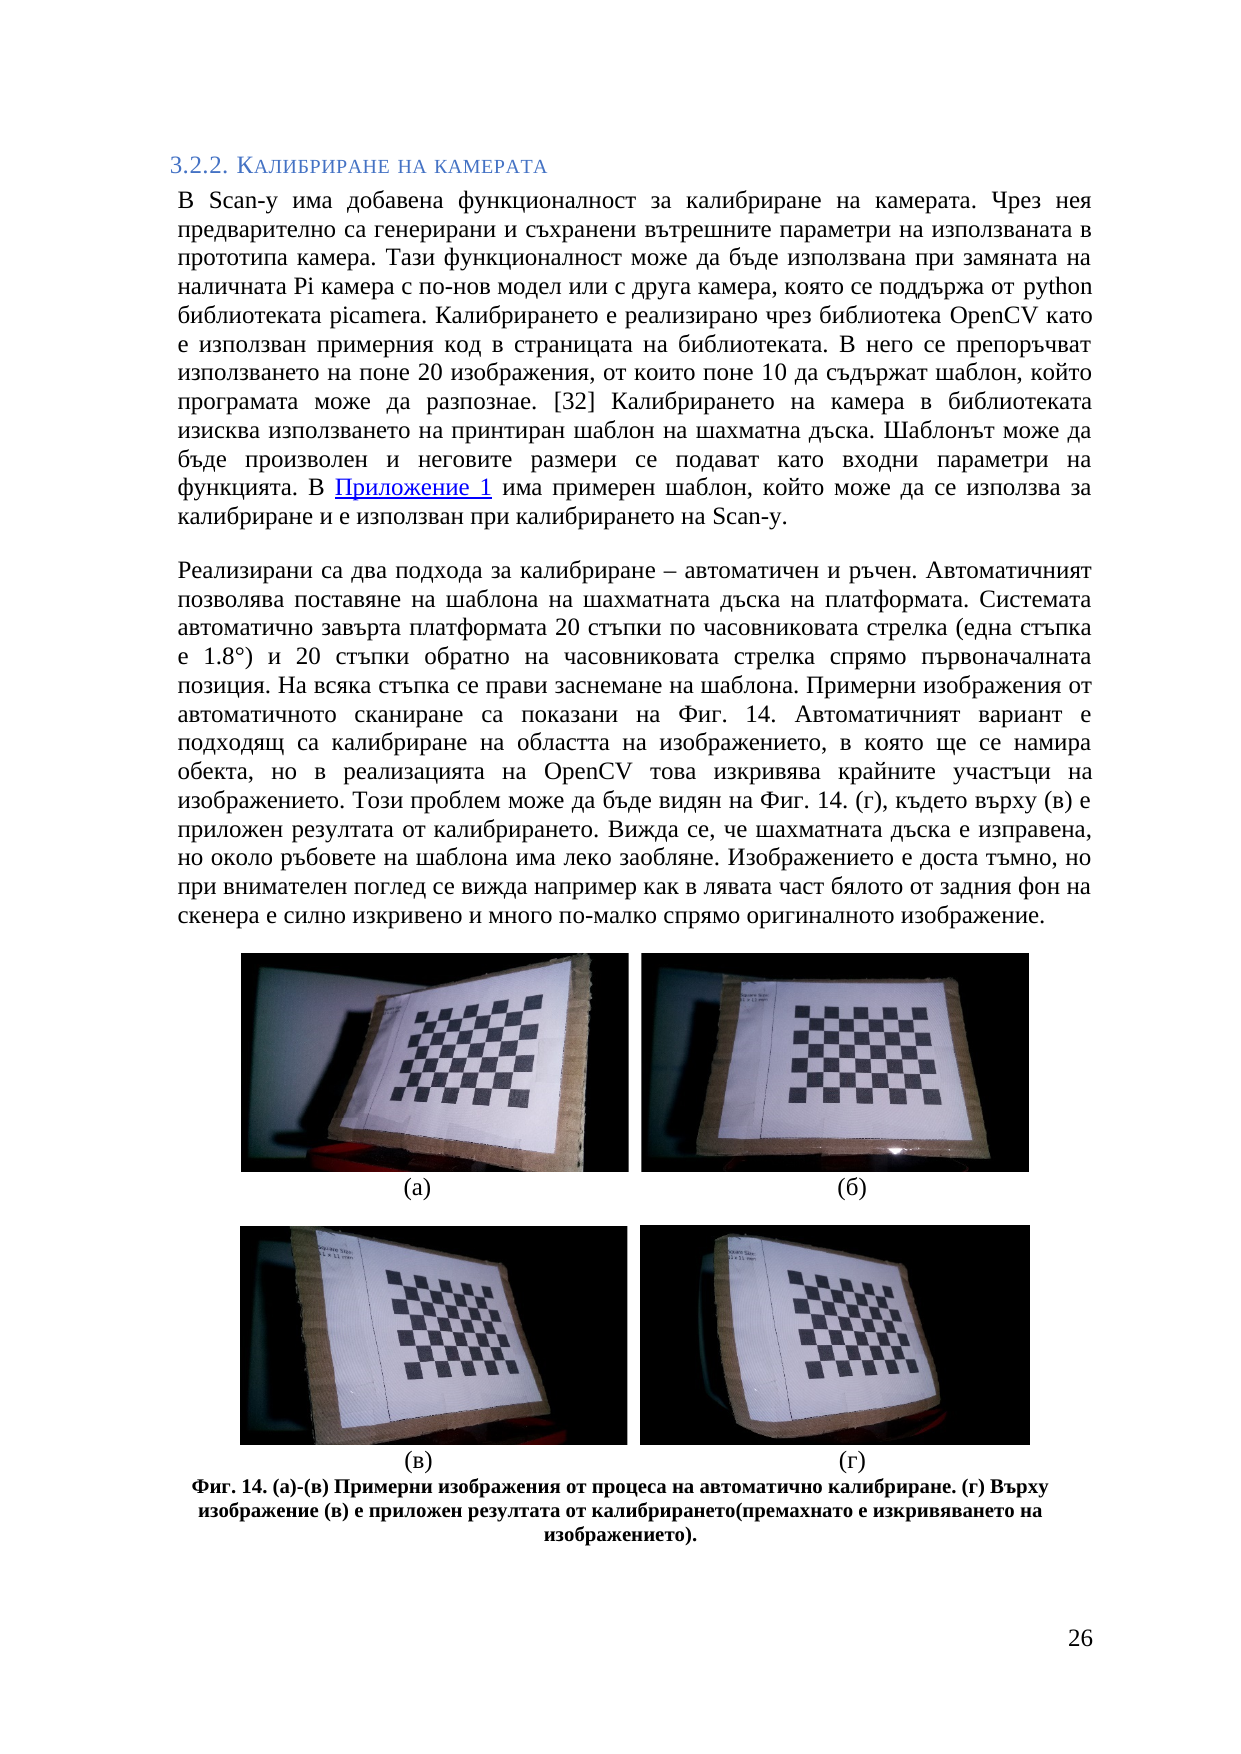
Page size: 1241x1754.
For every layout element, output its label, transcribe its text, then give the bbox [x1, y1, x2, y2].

subtitle Калибриране на камерата [228, 150, 1093, 179]
text В Scan-у има добавена функционалност за калибриране на камерата. Чрез нея предварително са генерирани и съхранени вътрешните параметри на използваната в прототипа камера. Тази функционалност може да бъде използвана при замяната на наличната Pi камера с по-нов модел или с друга камера, която се поддържа от python библиотеката picamera. Калибрирането е реализирано чрез библиотека OpenCV като е използван примерния код в страницата на библиотеката. В него се препоръчват използването на поне 20 изображения, от които поне 10 да съдържат шаблон, който програмата може да разпознае. [32] Калибрирането на камера в библиотеката изисква използването на принтиран шаблон на шахматна дъска. Шаблонът може да бъде произволен и неговите размери се подават като входни параметри на функцията. В Приложение 1 има примерен шаблон, който може да се използва за калибриране и е използван при калибрирането на Scan-y. [177, 185, 1093, 530]
text (а) (б) [177, 1172, 1093, 1201]
picture [241, 953, 629, 1172]
text (в) (г) [177, 1445, 1093, 1474]
picture [640, 1225, 1030, 1445]
picture [641, 953, 1029, 1172]
text Фиг. 14. (а)-(в) Примерни изображения от процеса на автоматично калибриране. (г) Върху изображение (в) е приложен резултата от калибрирането(премахнато е изкривяването на изображението). [148, 1474, 1093, 1546]
text Реализирани са два подхода за калибриране – автоматичен и ръчен. Автоматичният позволява поставяне на шаблона на шахматната дъска на платформата. Системата автоматично завърта платформата 20 стъпки по часовниковата стрелка (една стъпка е 1.8°) и 20 стъпки обратно на часовниковата стрелка спрямо първоначалната позиция. На всяка стъпка се прави заснемане на шаблона. Примерни изображения от автоматичното сканиране са показани на Фиг. 14. Автоматичният вариант е подходящ са калибриране на областта на изображението, в която ще се намира обекта, но в реализацията на OpenCV това изкривява крайните участъци на изображението. Този проблем може да бъде видян на Фиг. 14. (г), където върху (в) е приложен резултата от калибрирането. Вижда се, че шахматната дъска е изправена, но около ръбовете на шаблона има леко заобляне. Изображението е доста тъмно, но при внимателен поглед се вижда например как в лявата част бялото от задния фон на скенера е силно изкривено и много по-малко спрямо оригиналното изображение. [177, 555, 1093, 929]
picture [240, 1226, 628, 1445]
